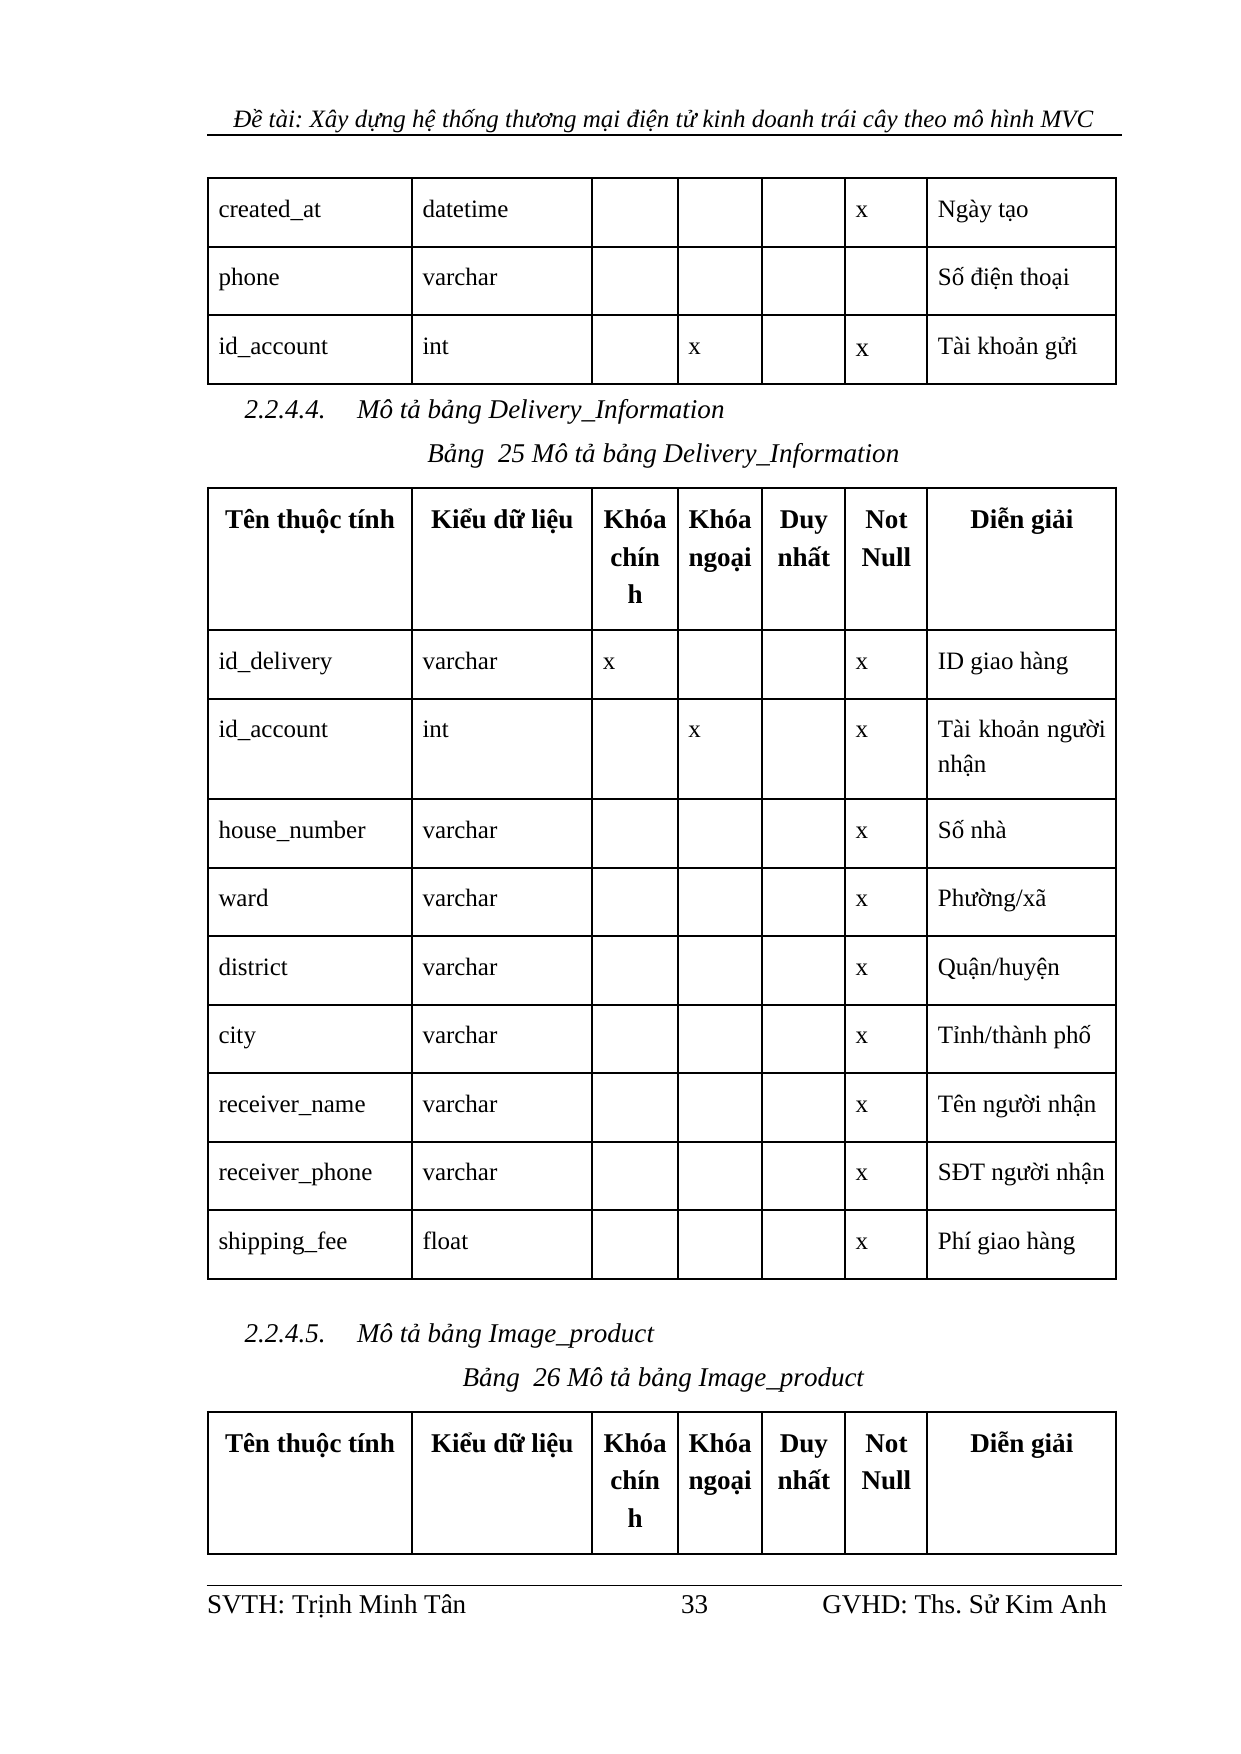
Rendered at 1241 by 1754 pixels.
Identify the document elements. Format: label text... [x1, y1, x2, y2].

table_cell [679, 1074, 761, 1141]
table_cell x [846, 179, 926, 246]
table_cell [763, 631, 844, 698]
table_cell x [846, 316, 926, 383]
table_cell ID giao hàng [928, 631, 1115, 698]
table_header Diễn giải [928, 489, 1115, 629]
table_cell [593, 1006, 677, 1072]
table_cell [679, 1143, 761, 1209]
table_cell id_account [209, 700, 411, 798]
table_cell [763, 179, 844, 246]
table_header Tên thuộc tính [209, 1413, 411, 1553]
table_cell [763, 1006, 844, 1072]
table_cell datetime [413, 179, 591, 246]
table_cell [763, 800, 844, 867]
table_cell Phường/xã [928, 869, 1115, 935]
table_cell Số nhà [928, 800, 1115, 867]
table_cell x [679, 700, 761, 798]
table_cell [679, 248, 761, 314]
text Bảng 25 Mô tả bảng Delivery_Information [207, 437, 1122, 468]
table_cell [679, 179, 761, 246]
table_cell x [846, 937, 926, 1004]
table_cell x [846, 1006, 926, 1072]
table_cell x [846, 631, 926, 698]
table_cell shipping_fee [209, 1211, 411, 1278]
table_cell varchar [413, 1074, 591, 1141]
table_cell [593, 1211, 677, 1278]
table_cell [763, 700, 844, 798]
table_header Duy nhất [763, 1413, 844, 1553]
table_header Tên thuộc tính [209, 489, 411, 629]
table_cell [763, 1143, 844, 1209]
table_cell float [413, 1211, 591, 1278]
table_cell [763, 869, 844, 935]
subtitle Mô tả bảng Image_product [244, 1317, 1122, 1348]
table_cell [679, 869, 761, 935]
table_cell varchar [413, 631, 591, 698]
table_cell varchar [413, 1006, 591, 1072]
table_cell Quận/huyện [928, 937, 1115, 1004]
table_cell receiver_name [209, 1074, 411, 1141]
table_cell phone [209, 248, 411, 314]
table_cell receiver_phone [209, 1143, 411, 1209]
table_cell [679, 800, 761, 867]
table_cell Ngày tạo [928, 179, 1115, 246]
table_header Kiểu dữ liệu [413, 489, 591, 629]
table_header Diễn giải [928, 1413, 1115, 1553]
table_cell int [413, 700, 591, 798]
table_cell Tài khoản gửi [928, 316, 1115, 383]
table_header Not Null [846, 1413, 926, 1553]
table_cell x [846, 700, 926, 798]
table_cell [593, 869, 677, 935]
text Bảng 26 Mô tả bảng Image_product [207, 1361, 1122, 1392]
table_cell Phí giao hàng [928, 1211, 1115, 1278]
table_cell x [846, 800, 926, 867]
table_header Duy nhất [763, 489, 844, 629]
table_cell [763, 1211, 844, 1278]
table_cell varchar [413, 937, 591, 1004]
table_cell [593, 248, 677, 314]
table_cell x [846, 1143, 926, 1209]
table_cell [593, 316, 677, 383]
table_cell varchar [413, 800, 591, 867]
table_cell [679, 1211, 761, 1278]
table_cell x [846, 869, 926, 935]
table_cell created_at [209, 179, 411, 246]
table_cell [593, 800, 677, 867]
table_cell int [413, 316, 591, 383]
table_cell Tài khoản người nhận [928, 700, 1115, 798]
table_cell x [846, 1074, 926, 1141]
table_cell [679, 631, 761, 698]
table_cell [763, 248, 844, 314]
table_cell varchar [413, 1143, 591, 1209]
table_cell SĐT người nhận [928, 1143, 1115, 1209]
table_cell Tỉnh/thành phố [928, 1006, 1115, 1072]
table_cell ward [209, 869, 411, 935]
table_cell x [679, 316, 761, 383]
table_cell district [209, 937, 411, 1004]
table_cell city [209, 1006, 411, 1072]
table_cell Tên người nhận [928, 1074, 1115, 1141]
table_cell house_number [209, 800, 411, 867]
table_header Not Null [846, 489, 926, 629]
table_header Khóa ngoại [679, 489, 761, 629]
table_cell [763, 1074, 844, 1141]
table_cell [593, 937, 677, 1004]
table_cell id_account [209, 316, 411, 383]
table_cell [679, 1006, 761, 1072]
table_cell [846, 248, 926, 314]
table_cell [593, 1143, 677, 1209]
table_cell x [593, 631, 677, 698]
table_header Kiểu dữ liệu [413, 1413, 591, 1553]
subtitle Mô tả bảng Delivery_Information [244, 393, 1122, 424]
table_cell [763, 316, 844, 383]
table_cell [593, 700, 677, 798]
table_cell [593, 179, 677, 246]
table_cell varchar [413, 869, 591, 935]
table_header Khóa chính [593, 1413, 677, 1553]
table_cell id_delivery [209, 631, 411, 698]
table_cell [763, 937, 844, 1004]
table_cell varchar [413, 248, 591, 314]
table_cell [679, 937, 761, 1004]
table_header Khóa chính [593, 489, 677, 629]
table_header Khóa ngoại [679, 1413, 761, 1553]
table_cell Số điện thoại [928, 248, 1115, 314]
table_cell x [846, 1211, 926, 1278]
table_cell [593, 1074, 677, 1141]
